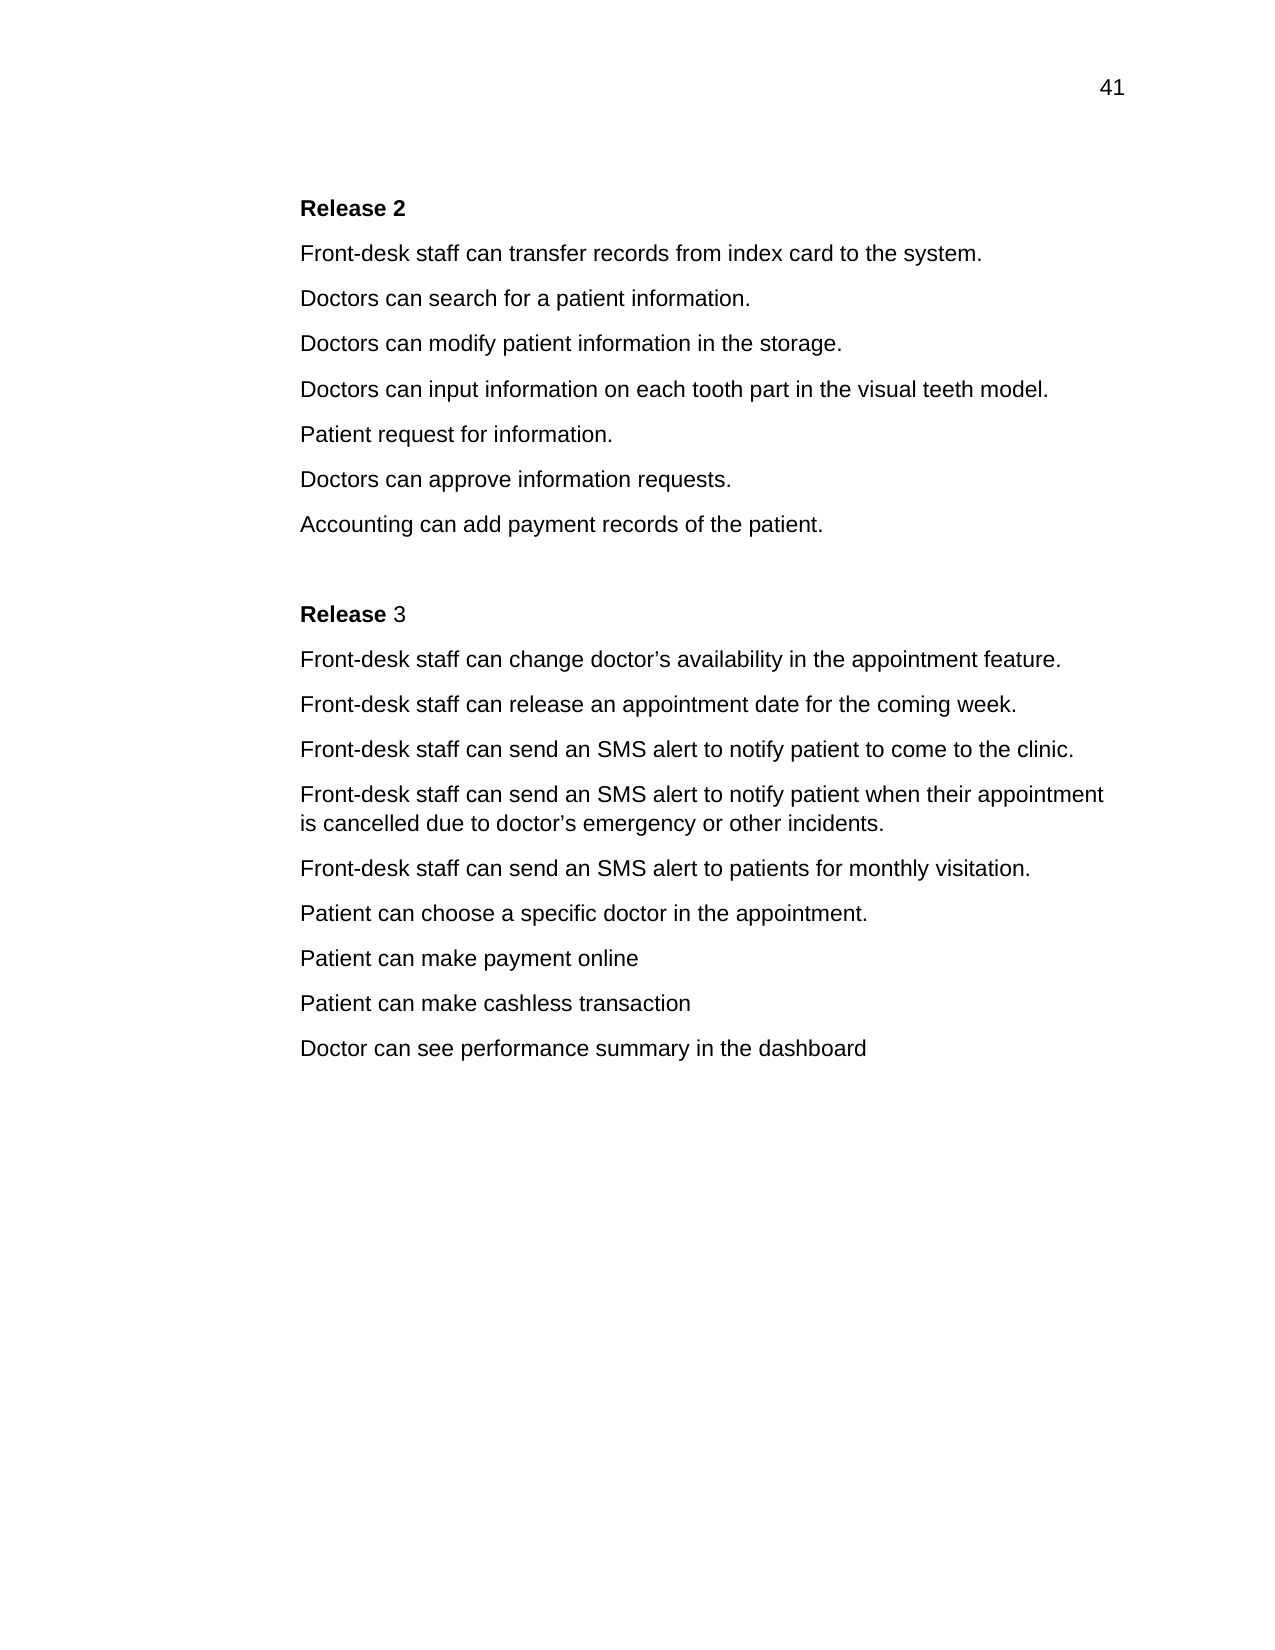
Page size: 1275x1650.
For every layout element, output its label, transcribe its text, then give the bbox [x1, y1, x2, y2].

text Front-desk staff can send an SMS alert to notify patient to come to the clinic. [300, 736, 1125, 763]
text Patient can make payment online [300, 945, 1125, 972]
text Patient request for information. [300, 421, 1125, 447]
text Release 3 [300, 601, 1125, 627]
text Doctors can approve information requests. [300, 466, 1125, 492]
text Doctors can modify patient information in the storage. [300, 330, 1125, 357]
text Front-desk staff can change doctor’s availability in the appointment feature. [300, 646, 1125, 672]
text Doctors can search for a patient information. [300, 285, 1125, 312]
text Front-desk staff can send an SMS alert to notify patient when their appointment is cancelled due to doctor’s emergency or other incidents. [300, 781, 1125, 836]
text Doctors can input information on each tooth part in the visual teeth model. [300, 376, 1125, 402]
text Release 2 [300, 195, 1125, 221]
text Front-desk staff can send an SMS alert to patients for monthly visitation. [300, 855, 1125, 881]
text Patient can make cashless transaction [300, 990, 1125, 1017]
text Front-desk staff can transfer records from index card to the system. [300, 240, 1125, 267]
text Accounting can add payment records of the patient. [300, 511, 1125, 537]
text Doctor can see performance summary in the dashboard [300, 1035, 1125, 1062]
text Front-desk staff can release an appointment date for the coming week. [300, 691, 1125, 718]
text Patient can choose a specific doctor in the appointment. [300, 900, 1125, 926]
